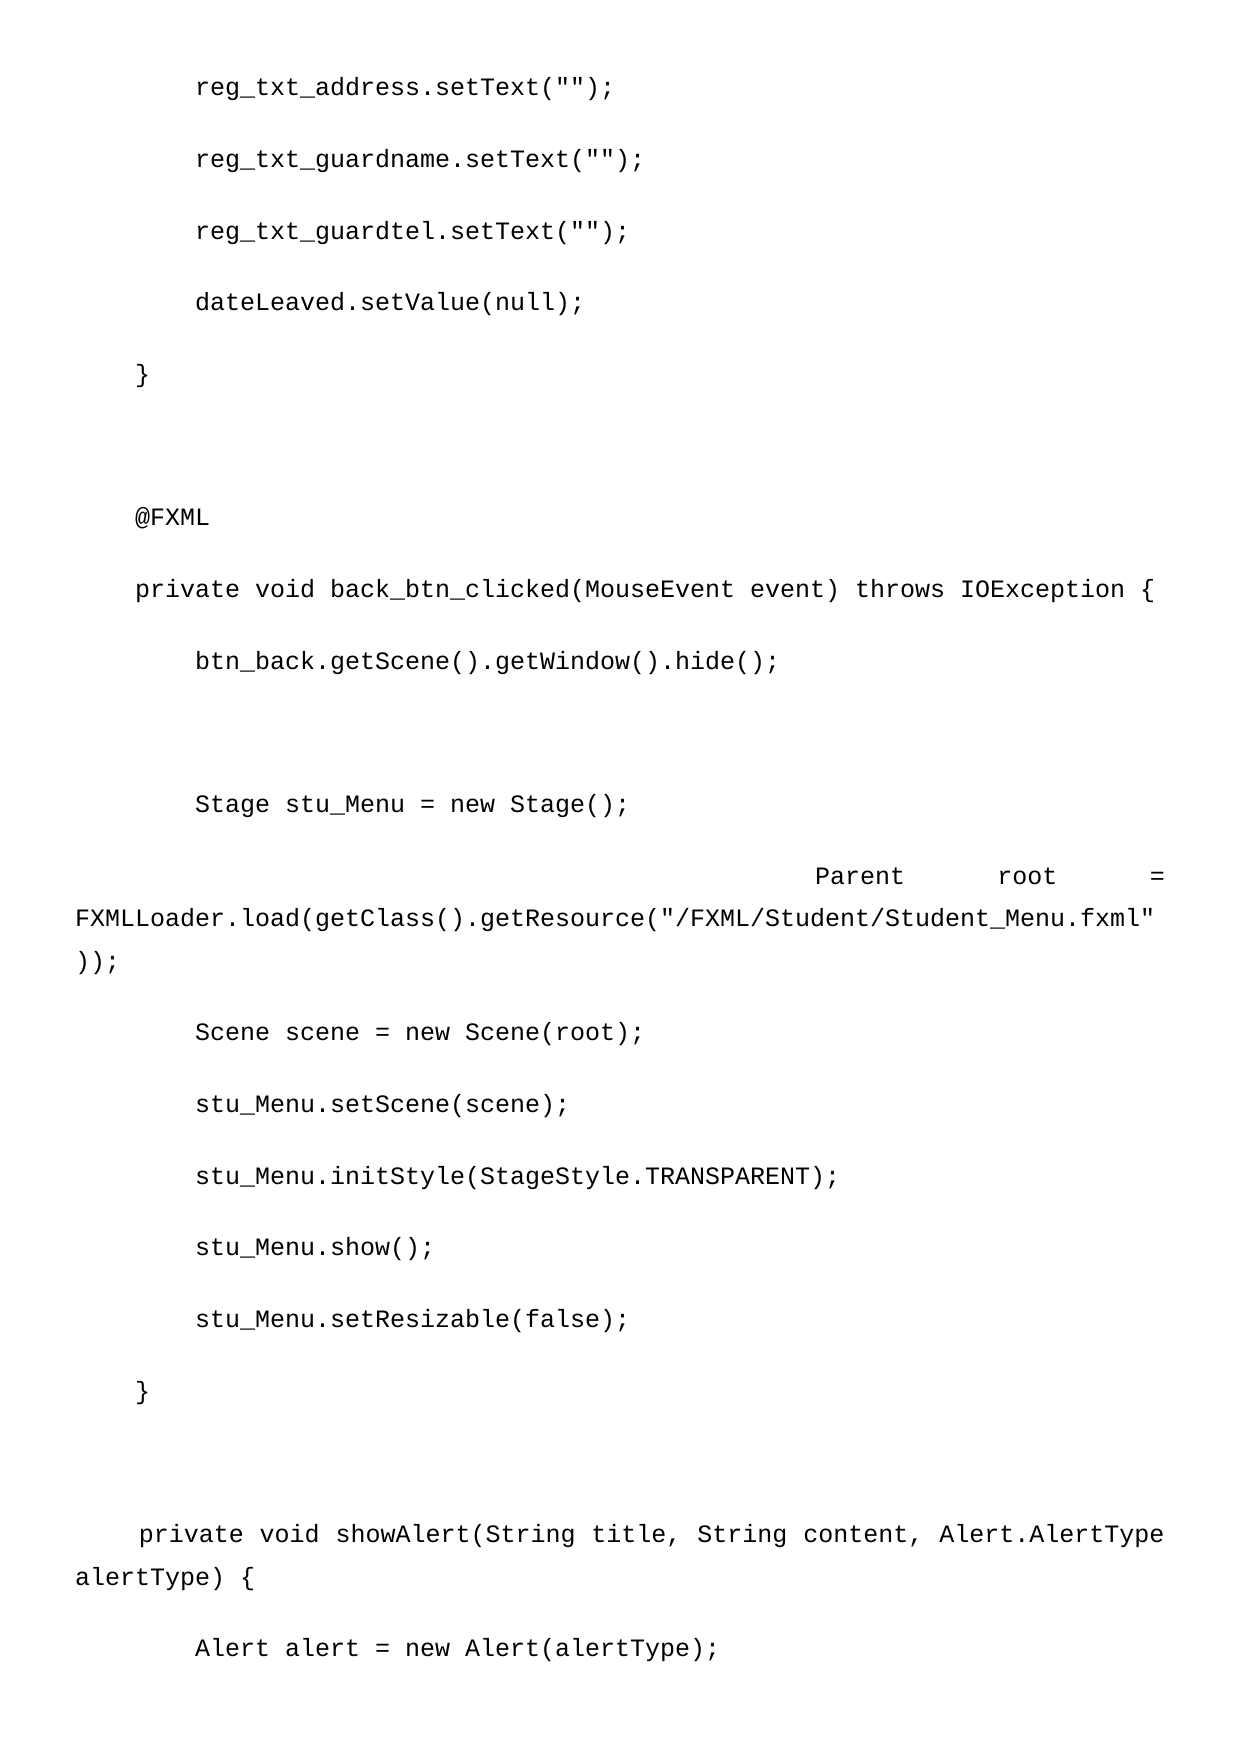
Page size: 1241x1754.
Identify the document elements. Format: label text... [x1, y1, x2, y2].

text reg_txt_guardname.setText(""); [75, 147, 1165, 175]
text stu_Menu.setResizable(false); [75, 1307, 1165, 1335]
text reg_txt_address.setText(""); [75, 75, 1165, 103]
text stu_Menu.initStyle(StageStyle.TRANSPARENT); [75, 1163, 1165, 1192]
text dateLeaved.setValue(null); [75, 290, 1165, 318]
text } [75, 1378, 1165, 1407]
text private void showAlert(String title, String content, Alert.AlertType alertType) { [75, 1522, 1165, 1592]
text private void back_btn_clicked(MouseEvent event) throws IOException { [75, 577, 1165, 605]
text Scene scene = new Scene(root); [75, 1020, 1165, 1048]
text stu_Menu.setScene(scene); [75, 1092, 1165, 1120]
text btn_back.getScene().getWindow().hide(); [75, 648, 1165, 677]
text stu_Menu.show(); [75, 1235, 1165, 1263]
text @FXML [75, 505, 1165, 533]
text Stage stu_Menu = new Stage(); [75, 792, 1165, 820]
text Alert alert = new Alert(alertType); [75, 1636, 1165, 1664]
text reg_txt_guardtel.setText(""); [75, 218, 1165, 247]
text } [75, 362, 1165, 390]
text Parent root = FXMLLoader.load(getClass().getResource("/FXML/Student/Student_Menu.fxml")); [75, 863, 1165, 977]
